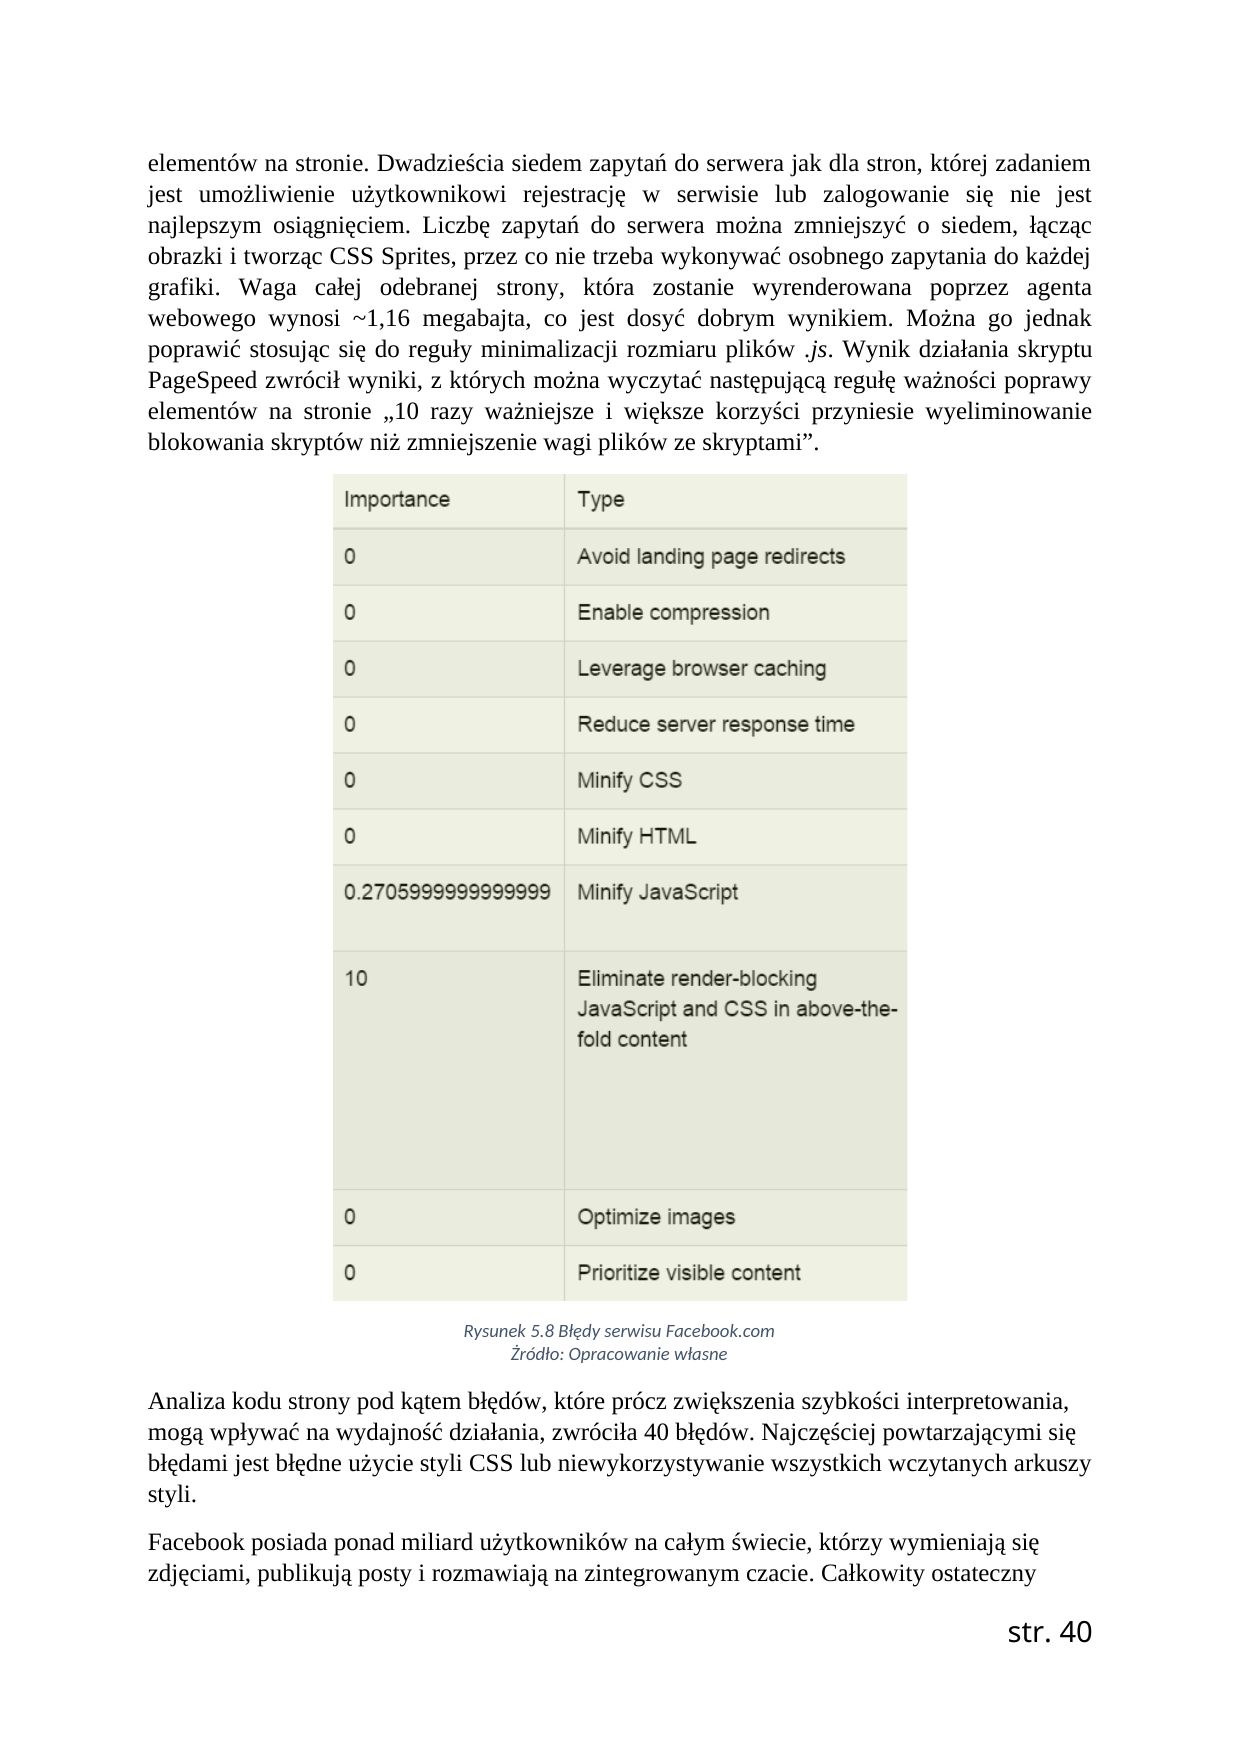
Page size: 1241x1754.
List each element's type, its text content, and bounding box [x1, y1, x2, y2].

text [148, 1527, 1093, 1587]
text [148, 148, 1093, 456]
picture [333, 474, 908, 1301]
text Analiza kodu strony pod kątem błędów, które prócz zwiększenia szybkości interpretowania, mogą wpływać na wydajność działania, zwróciła 40 błędów. Najczęściej powtarzającymi się błędami jest błędne użycie styli CSS lub niewykorzystywanie wszystkich wczytanych arkuszy styli. [148, 1386, 1093, 1508]
